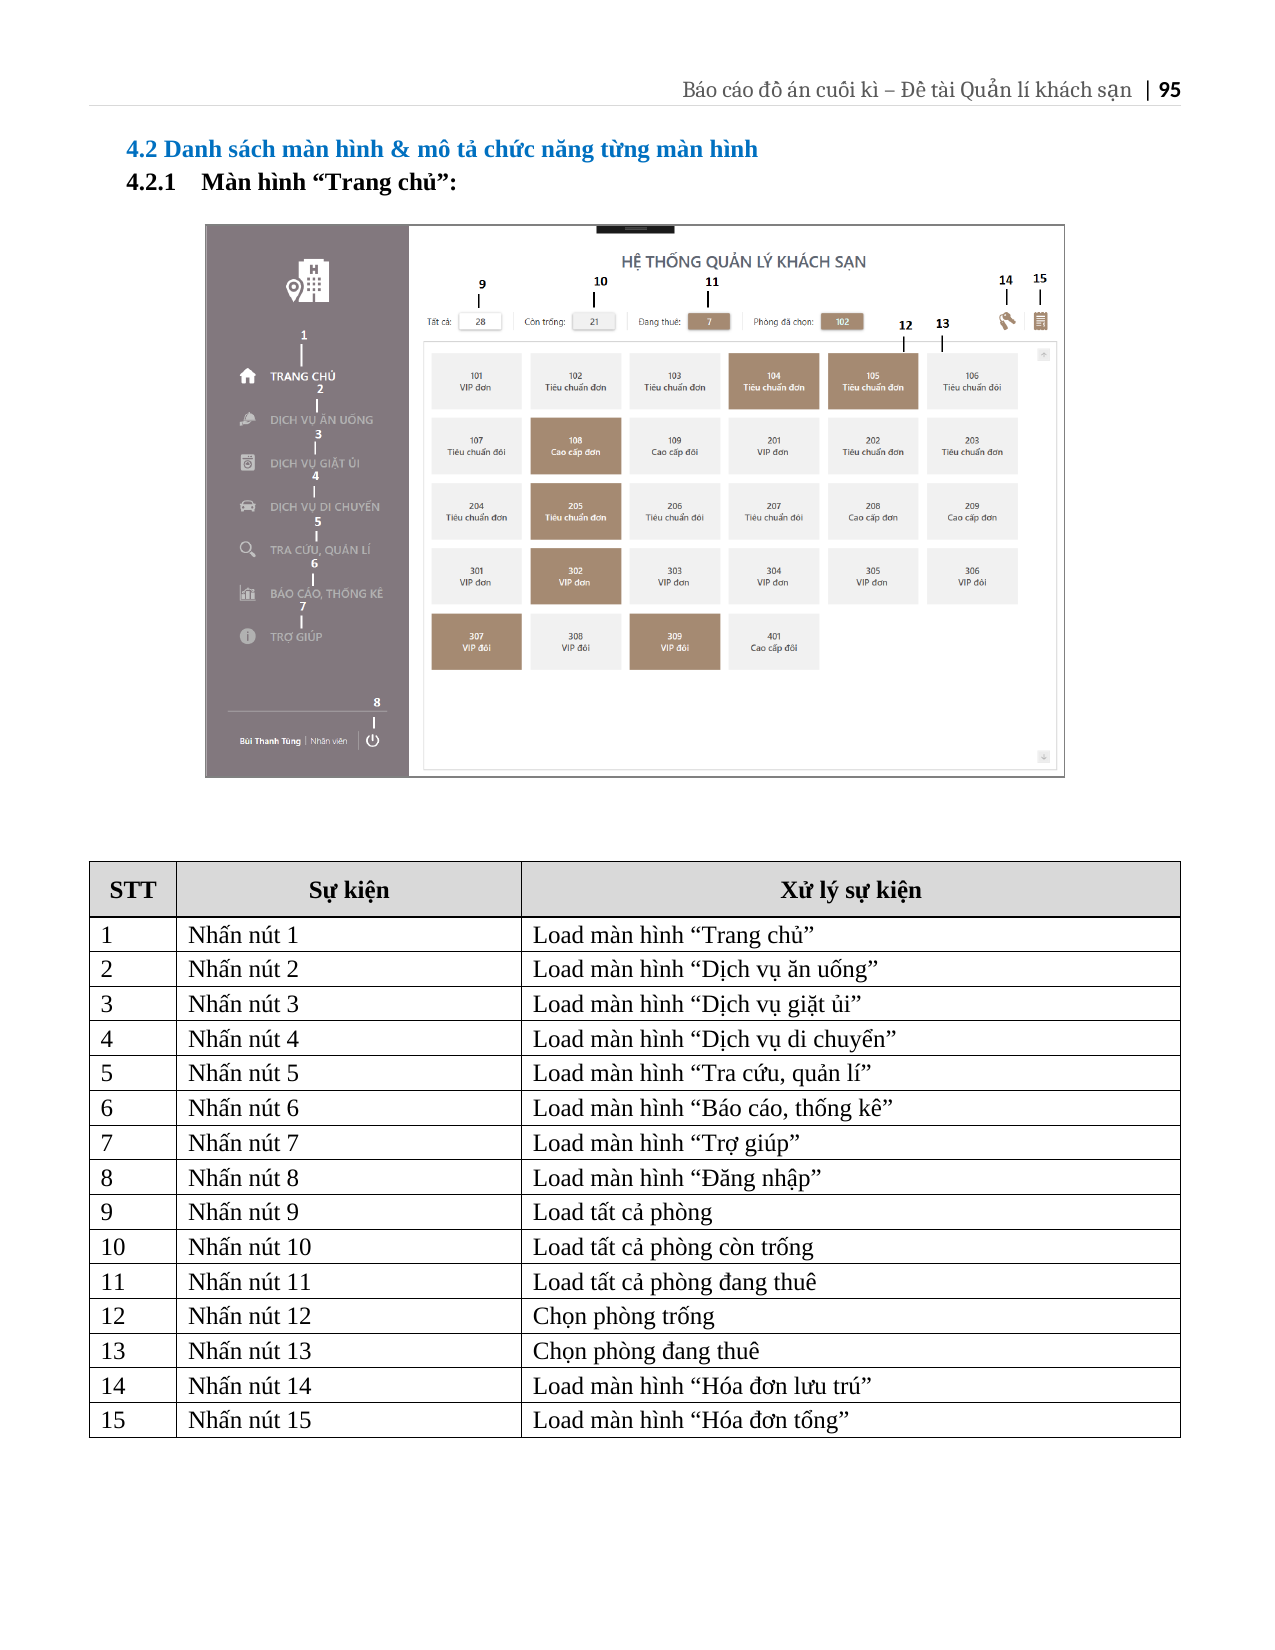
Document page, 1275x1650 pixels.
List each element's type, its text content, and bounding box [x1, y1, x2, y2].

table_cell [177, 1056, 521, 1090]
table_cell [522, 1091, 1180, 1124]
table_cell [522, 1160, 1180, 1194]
list Màn hình “Trang chủ”: [126, 167, 1181, 196]
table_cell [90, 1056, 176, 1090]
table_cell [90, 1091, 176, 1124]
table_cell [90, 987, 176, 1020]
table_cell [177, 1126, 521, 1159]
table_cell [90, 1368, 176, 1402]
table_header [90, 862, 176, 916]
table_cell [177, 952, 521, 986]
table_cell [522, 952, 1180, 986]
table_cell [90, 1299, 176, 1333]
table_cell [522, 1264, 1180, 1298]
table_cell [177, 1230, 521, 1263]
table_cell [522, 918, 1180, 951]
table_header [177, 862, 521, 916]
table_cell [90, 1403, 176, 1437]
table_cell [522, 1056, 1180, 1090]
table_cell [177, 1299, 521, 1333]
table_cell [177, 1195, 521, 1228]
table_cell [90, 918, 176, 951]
picture [206, 226, 1064, 776]
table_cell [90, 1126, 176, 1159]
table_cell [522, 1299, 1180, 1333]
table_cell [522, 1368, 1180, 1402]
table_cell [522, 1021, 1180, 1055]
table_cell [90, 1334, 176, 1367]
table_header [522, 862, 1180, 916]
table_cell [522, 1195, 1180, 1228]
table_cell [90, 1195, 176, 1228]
list Danh sách màn hình & mô tả chức năng từng màn hình [126, 134, 1181, 163]
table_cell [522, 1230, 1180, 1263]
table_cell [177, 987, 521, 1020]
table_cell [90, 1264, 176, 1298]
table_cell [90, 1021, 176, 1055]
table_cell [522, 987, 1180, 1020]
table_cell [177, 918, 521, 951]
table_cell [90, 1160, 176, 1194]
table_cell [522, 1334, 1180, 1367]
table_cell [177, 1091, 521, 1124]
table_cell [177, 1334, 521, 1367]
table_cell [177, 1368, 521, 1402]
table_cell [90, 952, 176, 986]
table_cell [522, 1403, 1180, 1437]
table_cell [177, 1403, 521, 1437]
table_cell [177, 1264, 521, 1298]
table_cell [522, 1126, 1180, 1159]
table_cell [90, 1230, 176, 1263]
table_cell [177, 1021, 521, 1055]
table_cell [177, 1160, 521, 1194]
